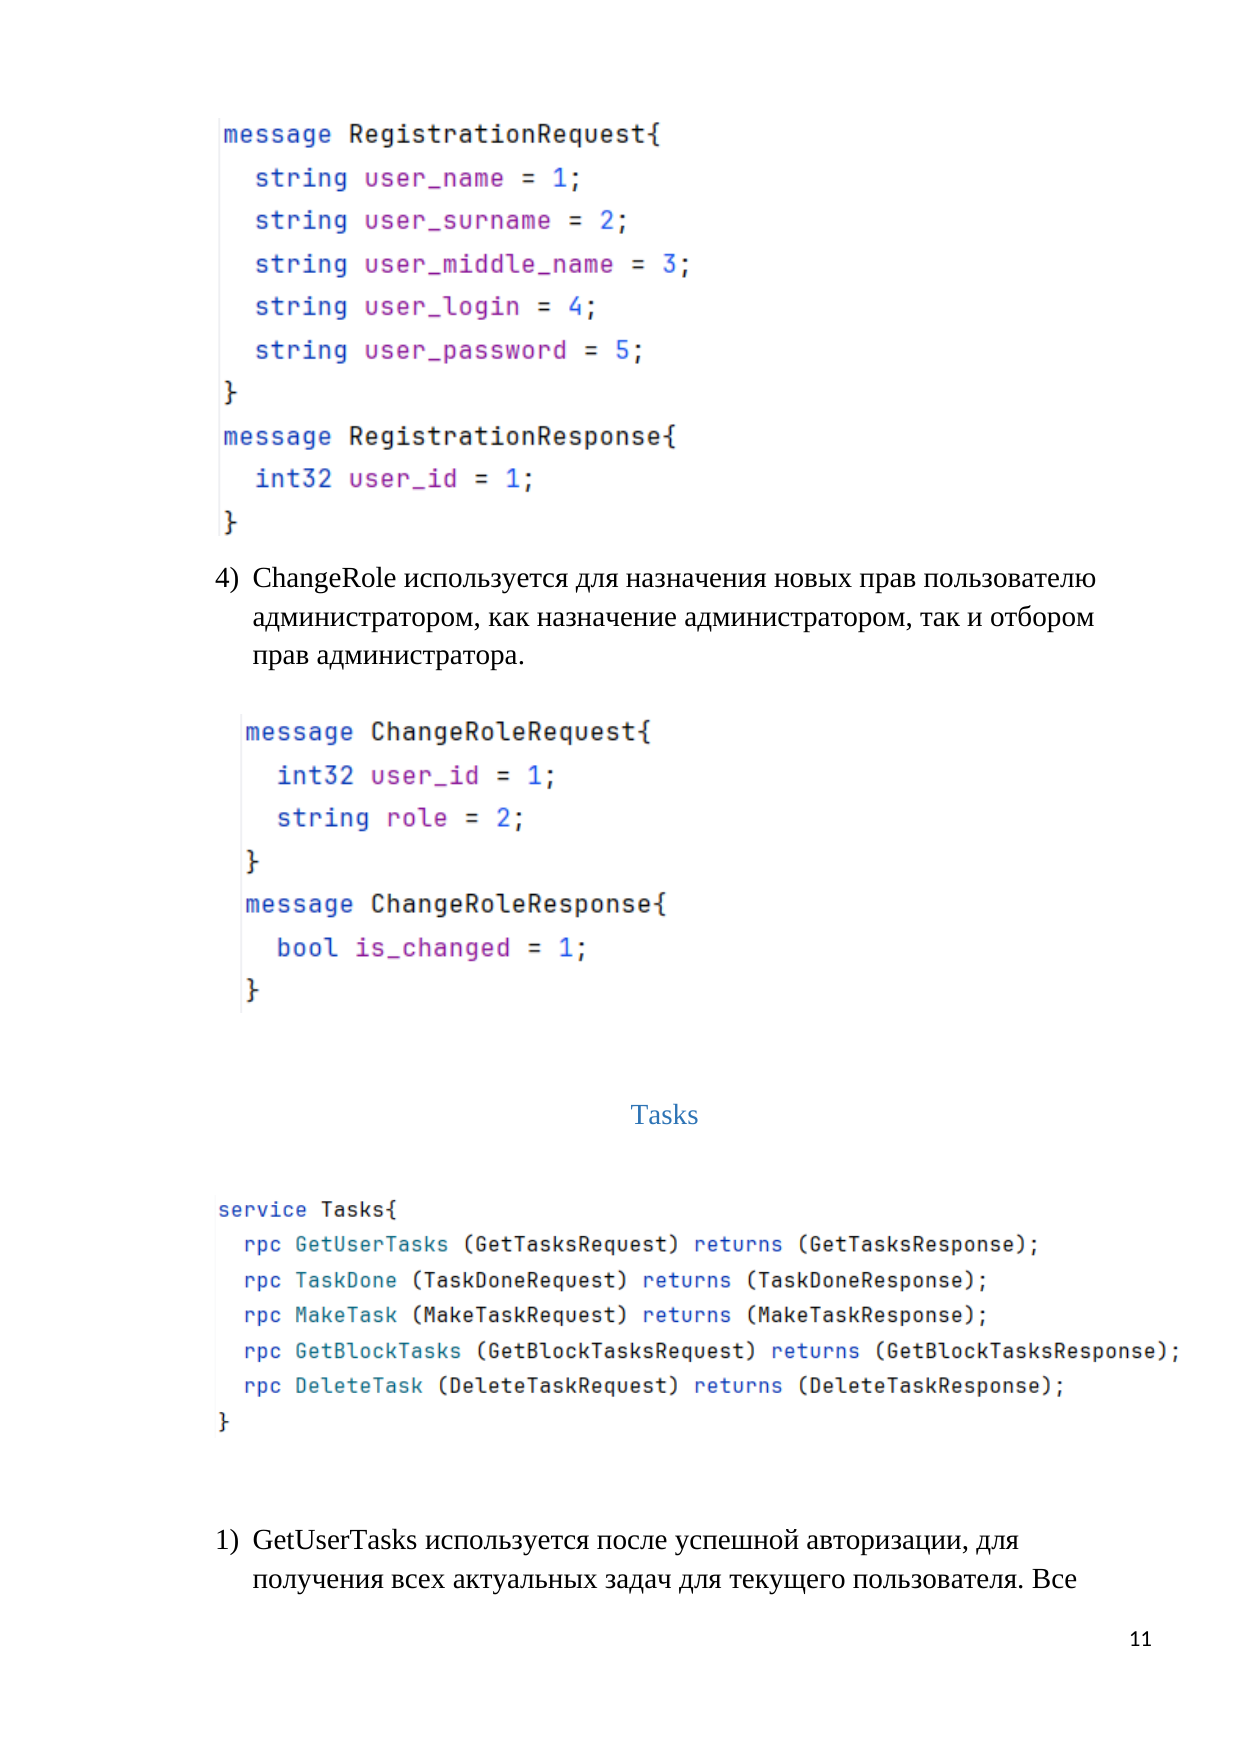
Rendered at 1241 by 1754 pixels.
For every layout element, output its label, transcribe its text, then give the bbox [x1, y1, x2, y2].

picture [214, 714, 709, 1013]
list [215, 1522, 1152, 1594]
list ChangeRole используется для назначения новых прав пользователю администратором, как назначение администратором, так и отбором прав администратора. [215, 560, 1152, 671]
picture [214, 1195, 1190, 1438]
picture [214, 118, 775, 536]
subtitle Tasks [177, 1097, 1152, 1131]
